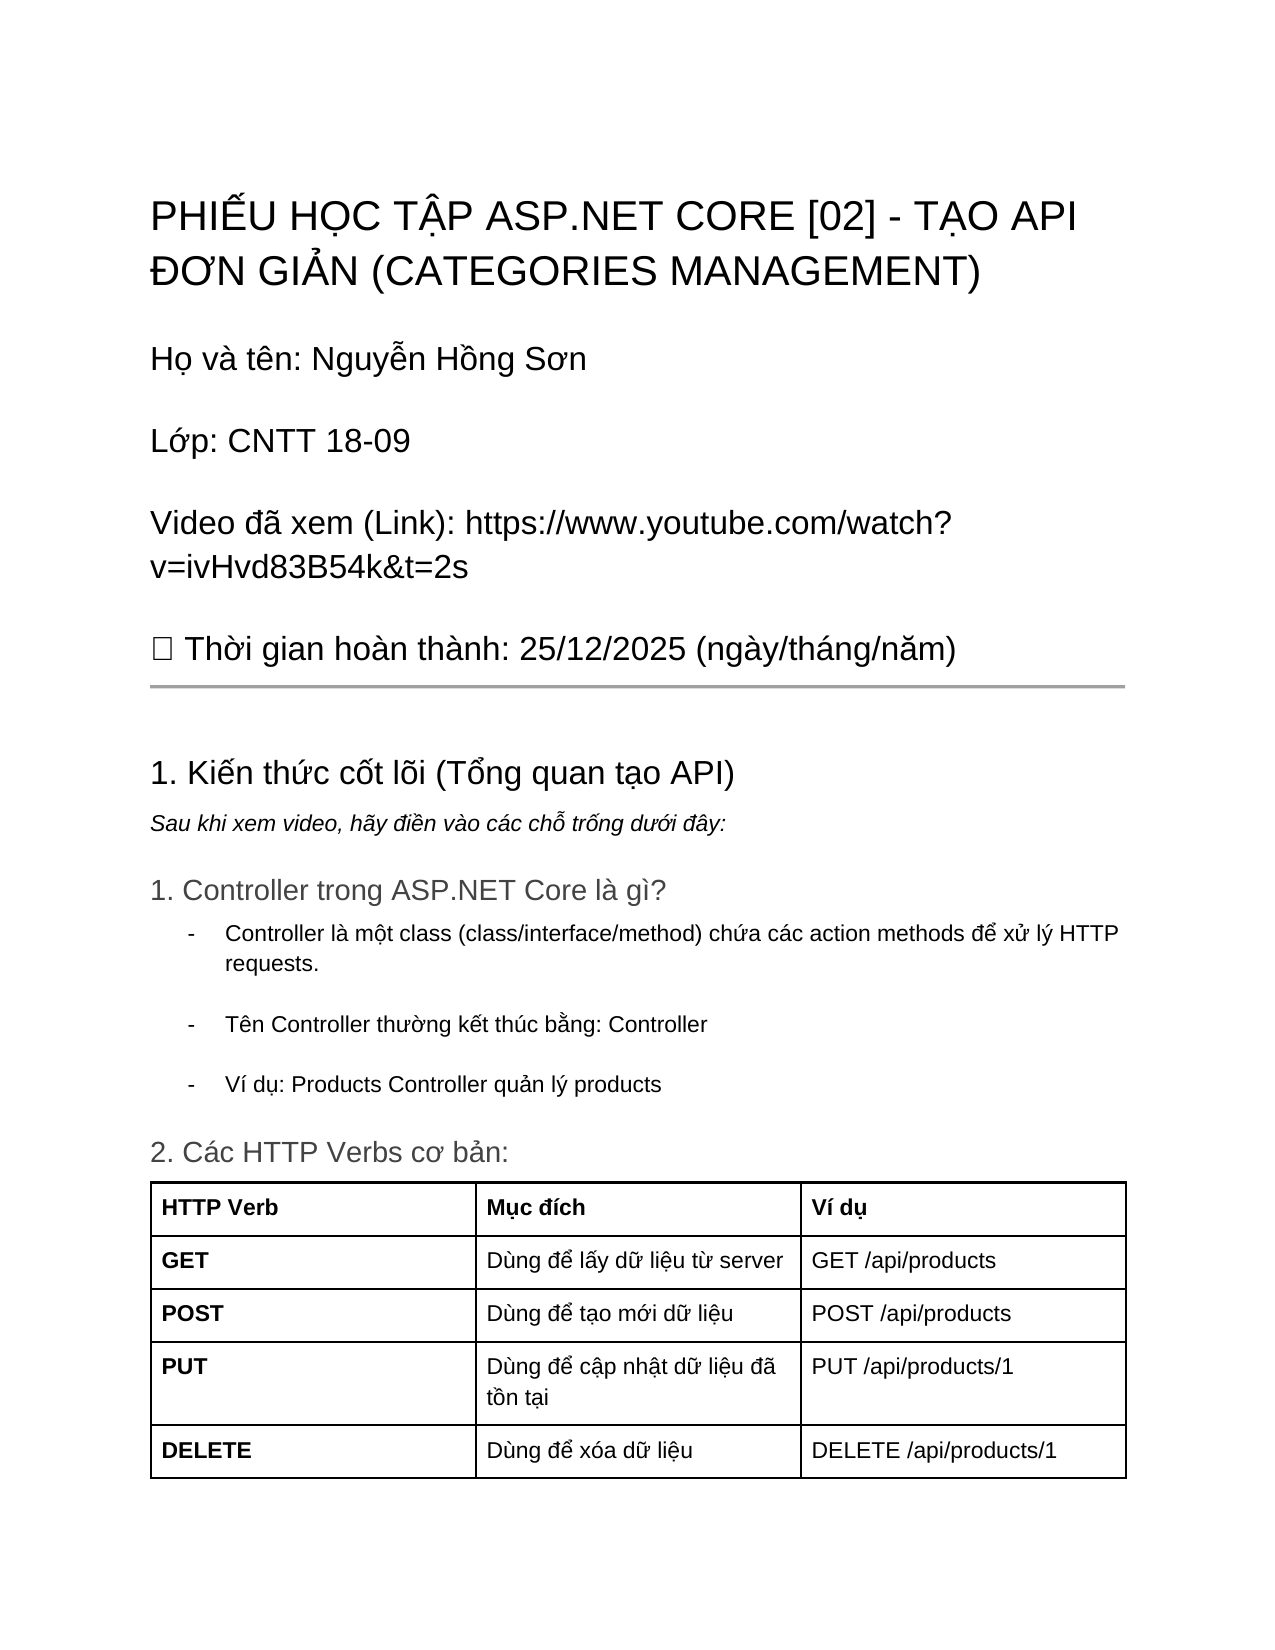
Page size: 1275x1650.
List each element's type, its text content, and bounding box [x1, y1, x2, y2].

subtitle PHIẾU HỌC TẬP ASP.NET CORE [02] - TẠO API ĐƠN GIẢN (CATEGORIES MANAGEMENT) [150, 192, 1125, 295]
table_cell POST [152, 1290, 475, 1341]
table_cell PUT /api/products/1 [802, 1343, 1125, 1424]
table_cell GET [152, 1237, 475, 1288]
table_cell Dùng để xóa dữ liệu [477, 1426, 800, 1477]
subtitle 1. Kiến thức cốt lõi (Tổng quan tạo API) [150, 753, 1125, 791]
list Tên Controller thường kết thúc bằng: Controller [187, 1011, 1125, 1037]
list Ví dụ: Products Controller quản lý products [187, 1071, 1125, 1097]
text Sau khi xem video, hãy điền vào các chỗ trống dưới đây: [150, 809, 1125, 836]
table_cell PUT [152, 1343, 475, 1424]
subtitle Lớp: CNTT 18-09 [150, 421, 1125, 459]
table_cell Dùng để lấy dữ liệu từ server [477, 1237, 800, 1288]
table_cell GET /api/products [802, 1237, 1125, 1288]
subtitle Họ và tên: Nguyễn Hồng Sơn [150, 339, 1125, 378]
subtitle 1. Controller trong ASP.NET Core là gì? [150, 873, 1125, 907]
table_header HTTP Verb [152, 1184, 475, 1234]
table_header Mục đích [477, 1184, 800, 1234]
subtitle ⏰ Thời gian hoàn thành: 25/12/2025 (ngày/tháng/năm) [150, 628, 1125, 667]
list Controller là một class (class/interface/method) chứa các action methods để xử lý HTTP requests. [187, 920, 1125, 977]
table_cell DELETE [152, 1426, 475, 1477]
table_cell Dùng để tạo mới dữ liệu [477, 1290, 800, 1341]
table_cell POST /api/products [802, 1290, 1125, 1341]
subtitle 2. Các HTTP Verbs cơ bản: [150, 1134, 1125, 1168]
table_cell Dùng để cập nhật dữ liệu đã tồn tại [477, 1343, 800, 1424]
subtitle Video đã xem (Link): https://www.youtube.com/watch?v=ivHvd83B54k&t=2s [150, 503, 1125, 585]
table_cell DELETE /api/products/1 [802, 1426, 1125, 1477]
table_header Ví dụ [802, 1184, 1125, 1234]
